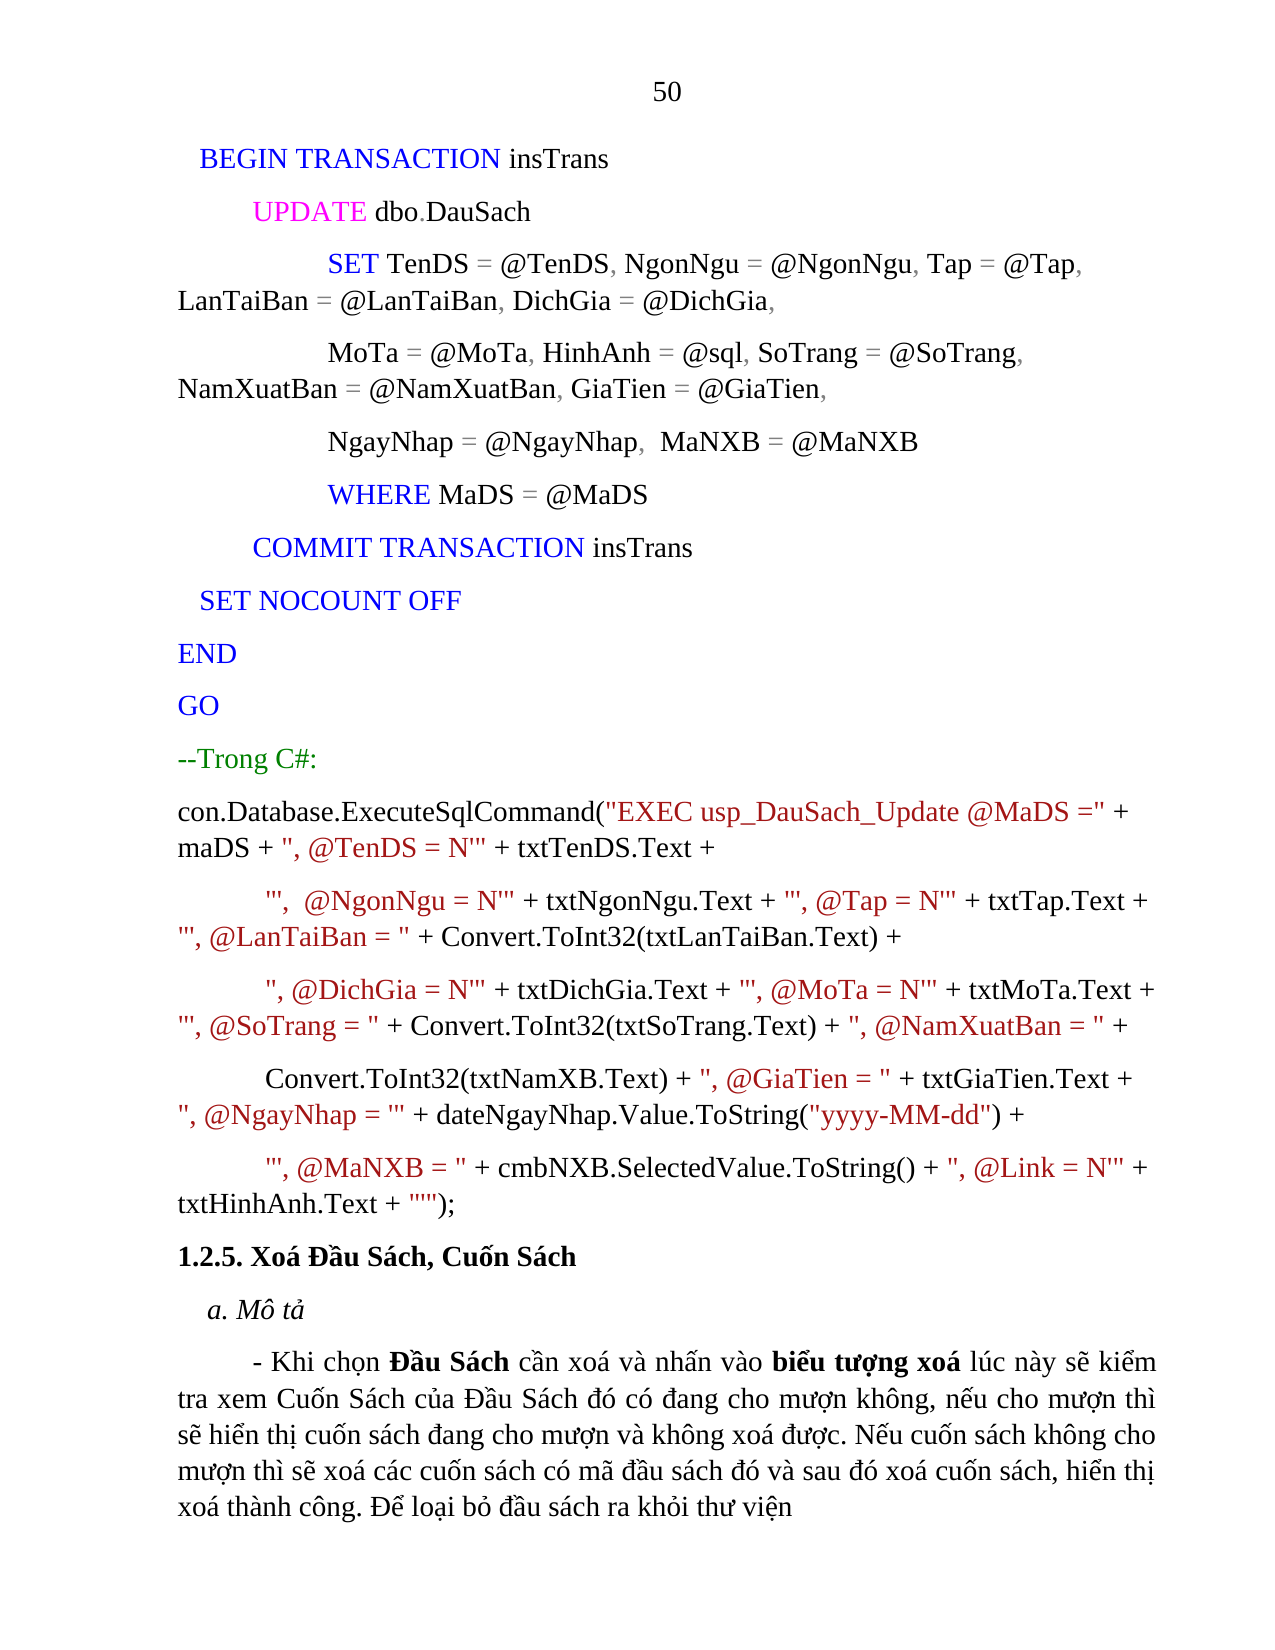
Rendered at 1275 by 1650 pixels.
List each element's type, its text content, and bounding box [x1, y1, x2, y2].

text 1.2.5. Xoá Đầu Sách, Cuốn Sách [177, 1239, 1157, 1272]
text COMMIT TRANSACTION insTrans [177, 530, 1157, 564]
text NgayNhap = @NgayNhap, MaNXB = @MaNXB [177, 424, 1157, 458]
text - Khi chọn Đầu Sách cần xoá và nhấn vào biểu tượng xoá lúc này sẽ kiểm tra xem Cuốn Sách của Đầu Sách đó có đang cho mượn không, nếu cho mượn thì sẽ hiển thị cuốn sách đang cho mượn và không xoá được. Nếu cuốn sách không cho mượn thì sẽ xoá các cuốn sách có mã đầu sách đó và sau đó xoá cuốn sách, hiển thị xoá thành công. Để loại bỏ đầu sách ra khỏi thư viện [177, 1344, 1157, 1523]
text Convert.ToInt32(txtNamXB.Text) + ", @GiaTien = " + txtGiaTien.Text + ", @NgayNhap = '" + dateNgayNhap.Value.ToString("yyyy-MM-dd") + [177, 1061, 1157, 1131]
text --Trong C#: [177, 741, 1157, 775]
text SET TenDS = @TenDS, NgonNgu = @NgonNgu, Tap = @Tap, LanTaiBan = @LanTaiBan, DichGia = @DichGia, [177, 247, 1157, 316]
text UPDATE dbo.DauSach [177, 194, 1157, 227]
text MoTa = @MoTa, HinhAnh = @sql, SoTrang = @SoTrang, NamXuatBan = @NamXuatBan, GiaTien = @GiaTien, [177, 336, 1157, 405]
text a. Mô tả [177, 1292, 1157, 1325]
text BEGIN TRANSACTION insTrans [177, 141, 1157, 174]
text END [177, 636, 1157, 669]
text "', @MaNXB = " + cmbNXB.SelectedValue.ToString() + ", @Link = N'" + txtHinhAnh.Text + "'"); [177, 1150, 1157, 1220]
text SET NOCOUNT OFF [177, 583, 1157, 616]
text ", @DichGia = N'" + txtDichGia.Text + "', @MoTa = N'" + txtMoTa.Text + "', @SoTrang = " + Convert.ToInt32(txtSoTrang.Text) + ", @NamXuatBan = " + [177, 972, 1157, 1042]
text con.Database.ExecuteSqlCommand("EXEC usp_DauSach_Update @MaDS =" + maDS + ", @TenDS = N'" + txtTenDS.Text + [177, 794, 1157, 864]
text WHERE MaDS = @MaDS [177, 477, 1157, 511]
text "', @NgonNgu = N'" + txtNgonNgu.Text + "', @Tap = N'" + txtTap.Text + "', @LanTaiBan = " + Convert.ToInt32(txtLanTaiBan.Text) + [177, 883, 1157, 953]
text GO [177, 688, 1157, 722]
